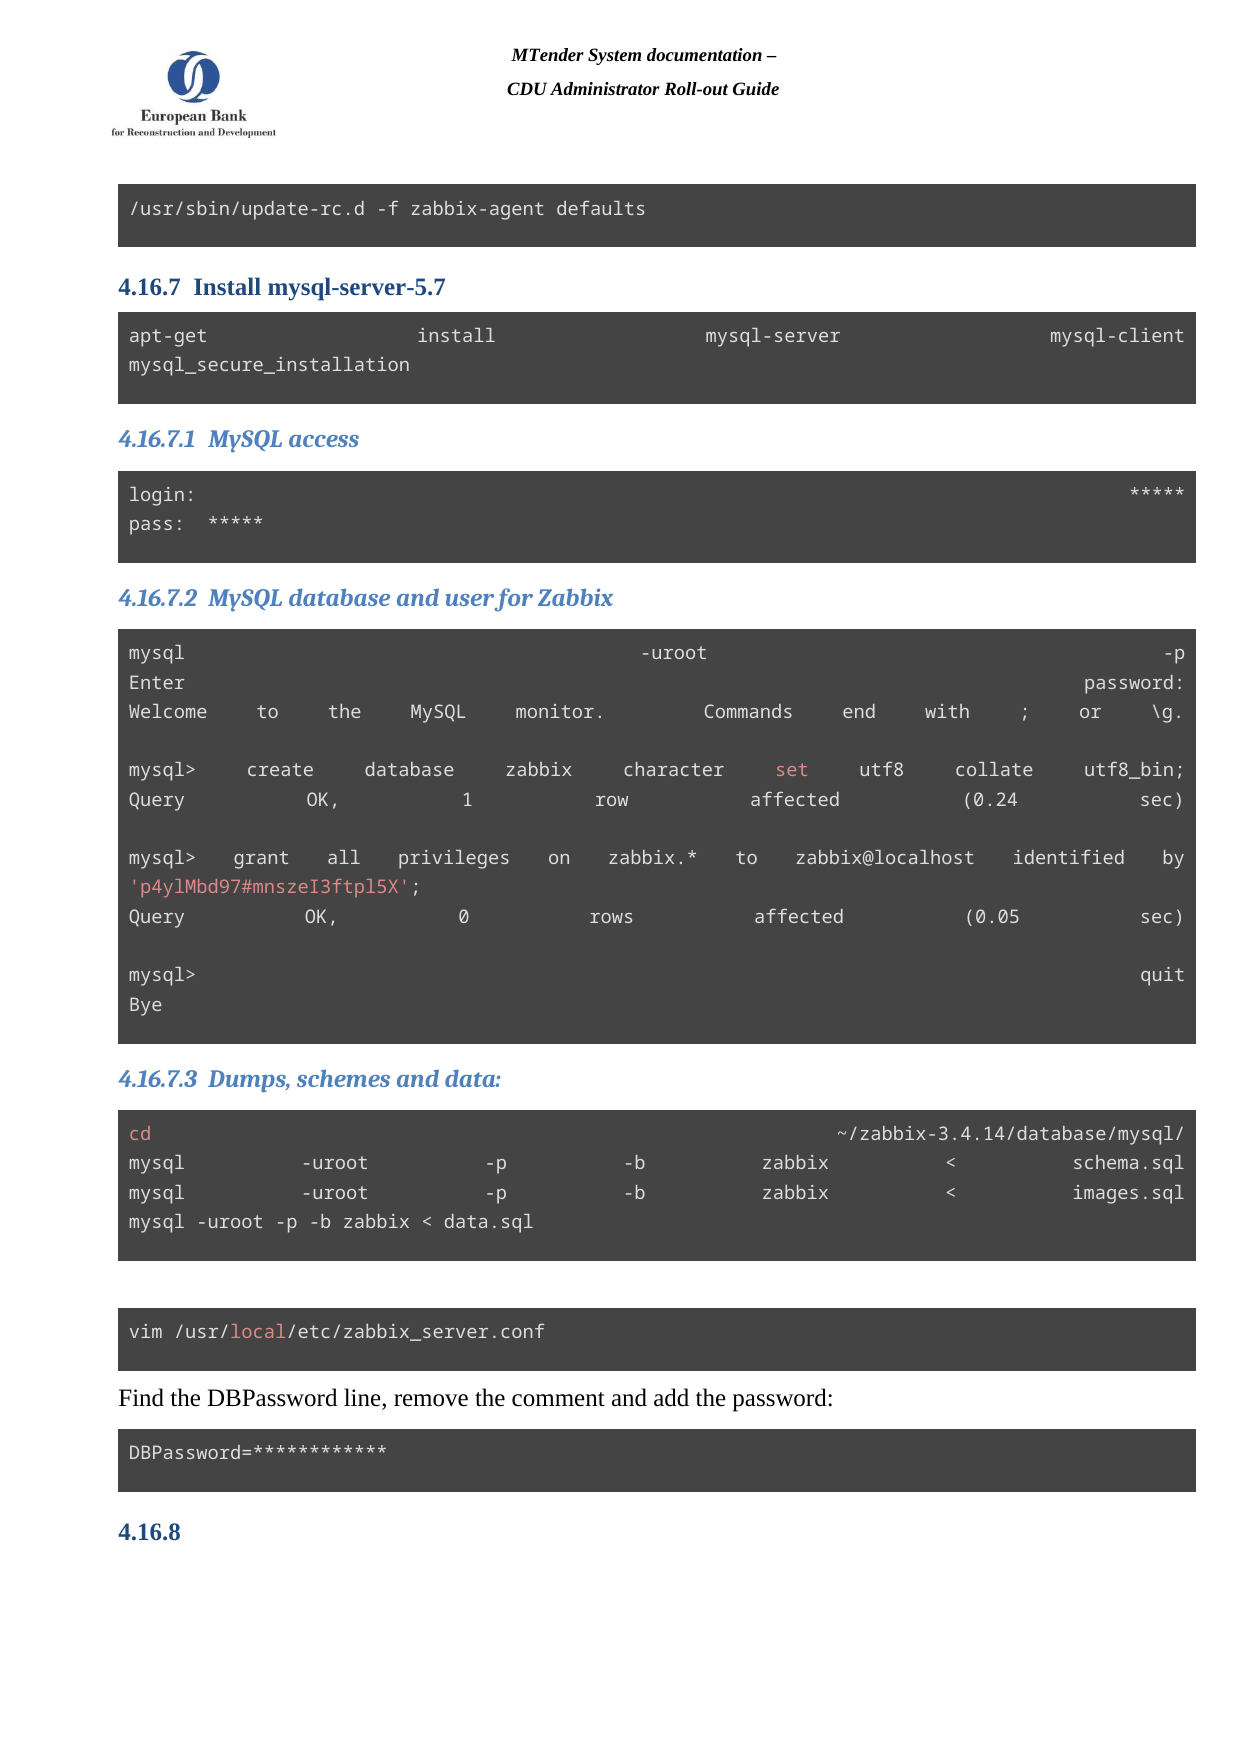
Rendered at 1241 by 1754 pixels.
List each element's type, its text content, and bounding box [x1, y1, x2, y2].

text Find the DBPassword line, remove the comment and add the password: [118, 1383, 1092, 1412]
subtitle Dumps, schemes and data: [118, 1064, 1092, 1093]
title Install mysql-server-5.7 [118, 272, 1092, 301]
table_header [118, 184, 1196, 247]
table_header apt-get install mysql-server mysql-client mysql_secure_installation [118, 312, 1196, 404]
table_header login: ***** pass: ***** [118, 471, 1196, 563]
table_header DBPassword=************ [118, 1429, 1196, 1492]
table_header vim /usr/local/etc/zabbix_server.conf [118, 1308, 1196, 1371]
table_header mysql -uroot -p Enter password: Welcome to the MySQL monitor. Commands end with ; or \g. mysql> create database zabbix character set utf8 collate utf8_bin; Query OK, 1 row affected (0.24 sec) mysql> grant all privileges on zabbix.* to zabbix@localhost identified by 'p4ylMbd97#mnszeI3ftpl5X'; Query OK, 0 rows affected (0.05 sec) mysql> quit Bye [118, 629, 1196, 1044]
subtitle MySQL access [118, 425, 1092, 454]
subtitle MySQL database and user for Zabbix [118, 584, 1092, 612]
table_header cd ~/zabbix-3.4.14/database/mysql/ mysql -uroot -p -b zabbix < schema.sql mysql -uroot -p -b zabbix < images.sql mysql -uroot -p -b zabbix < data.sql [118, 1110, 1196, 1261]
picture [111, 51, 276, 138]
